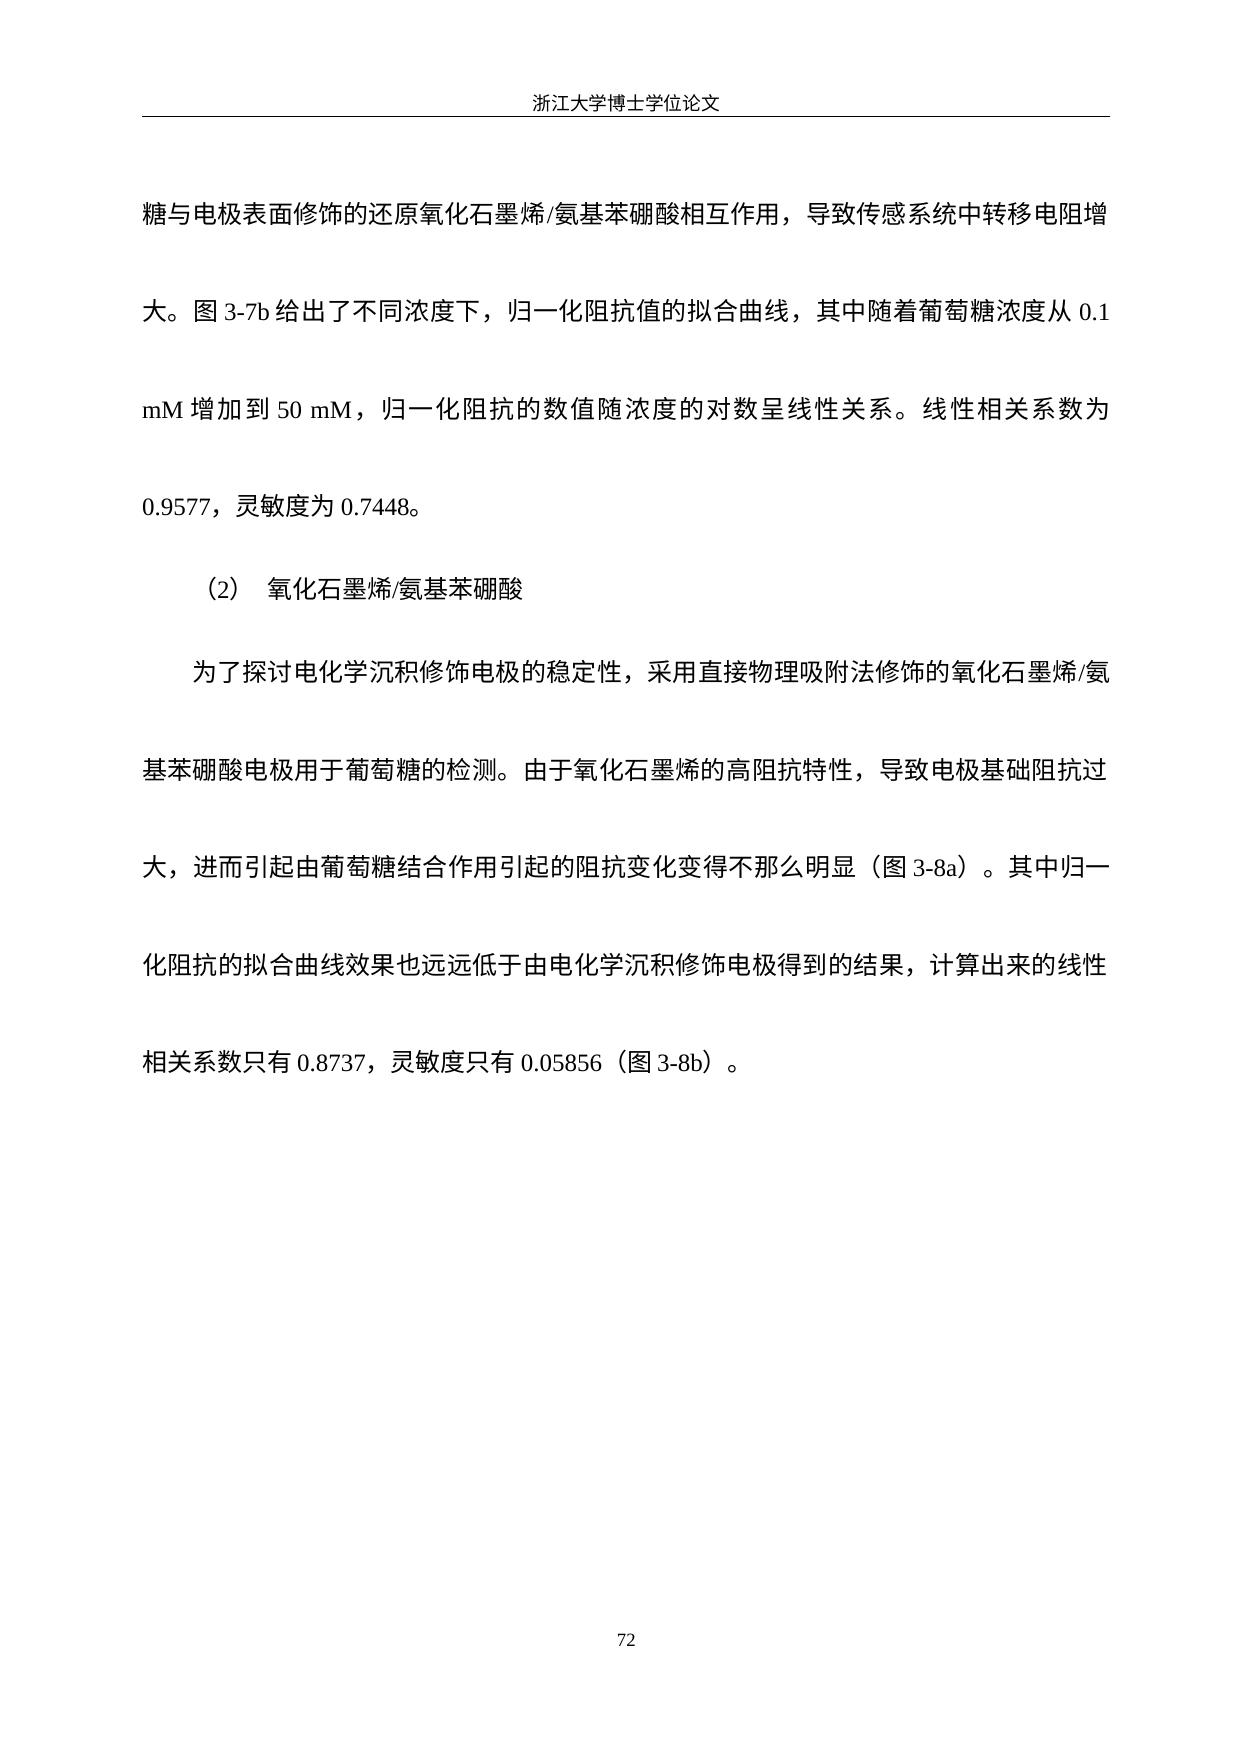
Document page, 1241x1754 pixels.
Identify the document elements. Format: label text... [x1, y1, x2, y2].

list 氧化石墨烯/氨基苯硼酸 [192, 555, 1110, 620]
text 为了探讨电化学沉积修饰电极的稳定性，采用直接物理吸附法修饰的氧化石墨烯/氨基苯硼酸电极用于葡萄糖的检测。由于氧化石墨烯的高阻抗特性，导致电极基础阻抗过大，进而引起由葡萄糖结合作用引起的阻抗变化变得不那么明显（图3-8a）。其中归一化阻抗的拟合曲线效果也远远低于由电化学沉积修饰电极得到的结果，计算出来的线性相关系数只有0.8737，灵敏度只有0.05856（图3-8b）。 [142, 638, 1110, 1093]
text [142, 180, 1110, 537]
